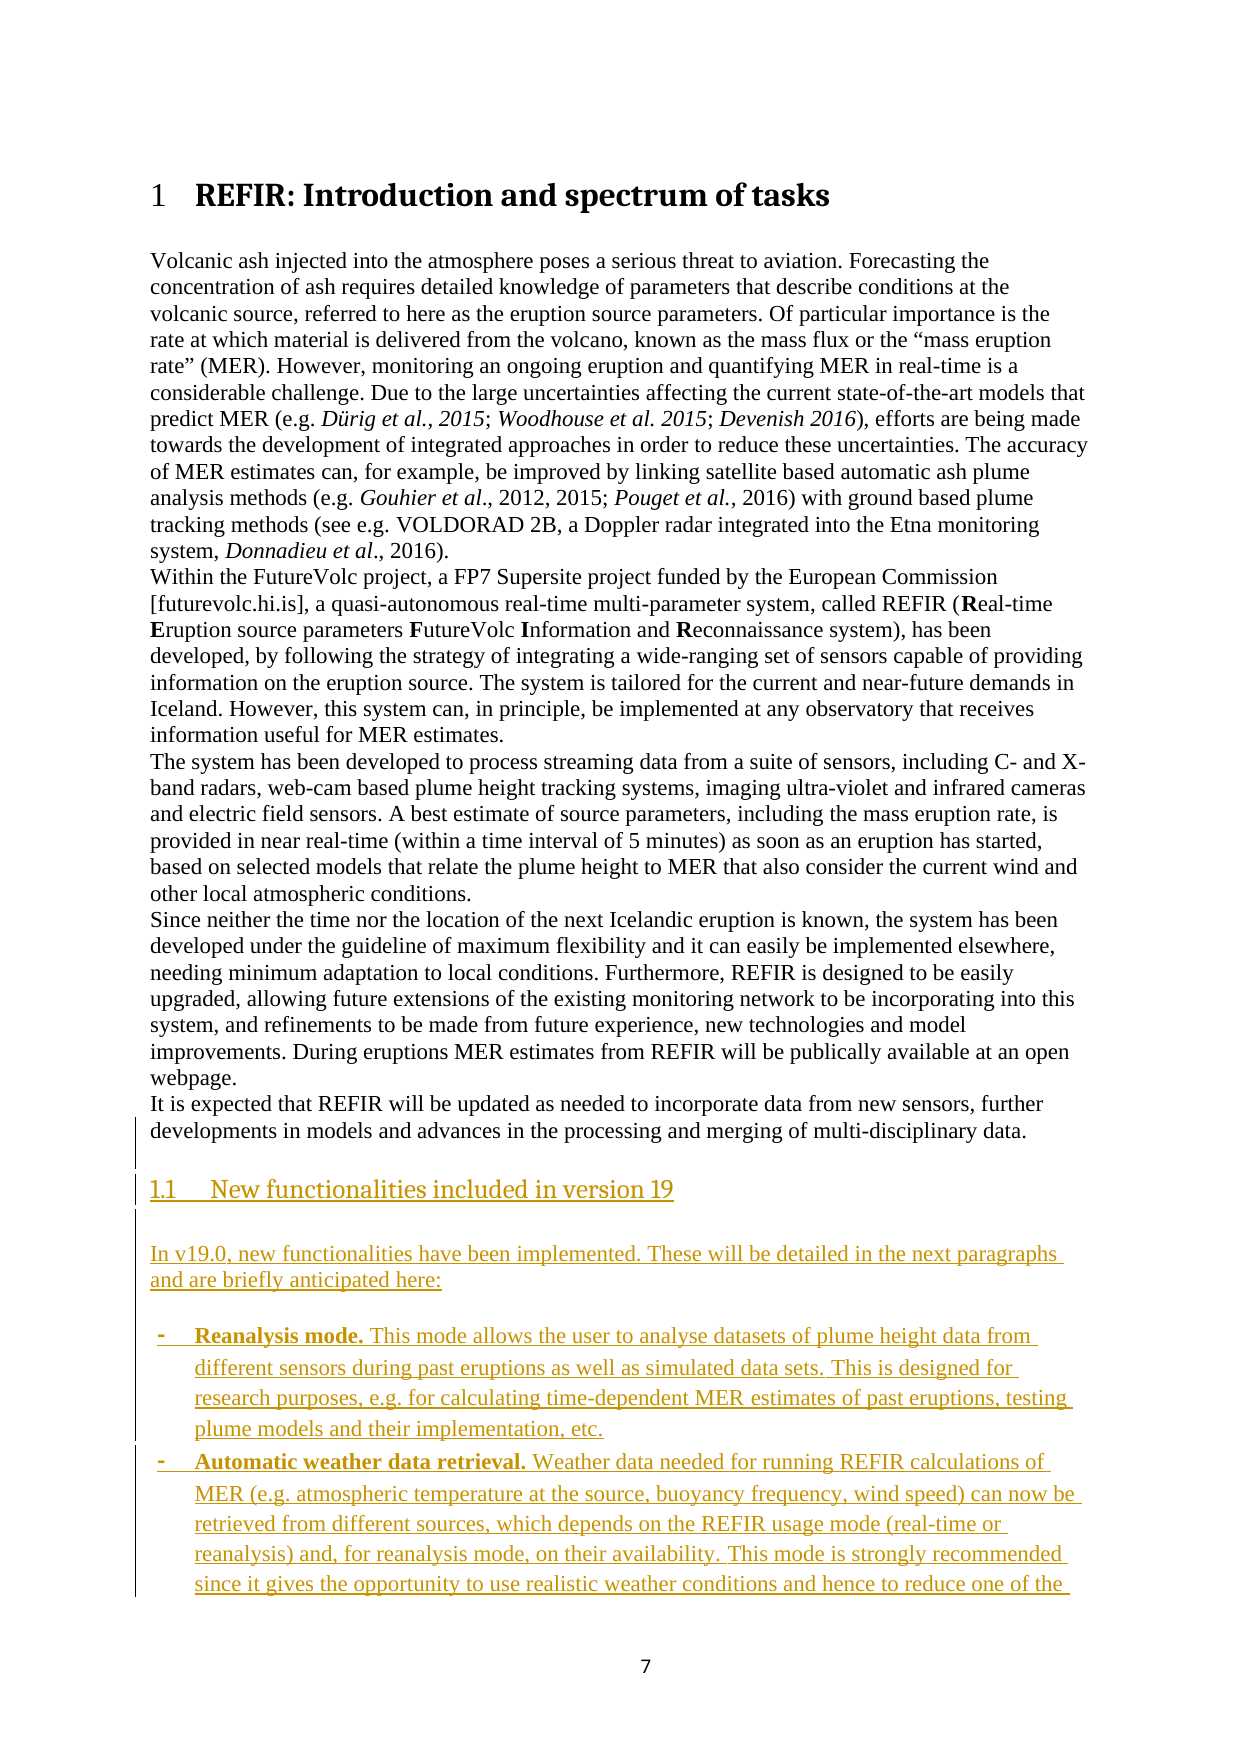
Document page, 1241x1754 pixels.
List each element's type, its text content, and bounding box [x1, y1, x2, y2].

text Volcanic ash injected into the atmosphere poses a serious threat to aviation. Forecasting the concentration of ash requires detailed knowledge of parameters that describe conditions at the volcanic source, referred to here as the eruption source parameters. Of particular importance is the rate at which material is delivered from the volcano, known as the mass flux or the “mass eruption rate” (MER). However, monitoring an ongoing eruption and quantifying MER in real-time is a considerable challenge. Due to the large uncertainties affecting the current state-of-the-art models that predict MER (e.g. Dürig et al., 2015; Woodhouse et al. 2015; Devenish 2016), efforts are being made towards the development of integrated approaches in order to reduce these uncertainties. The accuracy of MER estimates can, for example, be improved by linking satellite based automatic ash plume analysis methods (e.g. Gouhier et al., 2012, 2015; Pouget et al., 2016) with ground based plume tracking methods (see e.g. VOLDORAD 2B, a Doppler radar integrated into the Etna monitoring system, Donnadieu et al., 2016). [150, 247, 1090, 563]
subtitle REFIR: Introduction and spectrum of tasks [150, 175, 1090, 214]
text Since neither the time nor the location of the next Icelandic eruption is known, the system has been developed under the guideline of maximum flexibility and it can easily be implemented elsewhere, needing minimum adaptation to local conditions. Furthermore, REFIR is designed to be easily upgraded, allowing future extensions of the existing monitoring network to be incorporating into this system, and refinements to be made from future experience, new technologies and model improvements. During eruptions MER estimates from REFIR will be publically available at an open webpage. [150, 906, 1090, 1090]
text The system has been developed to process streaming data from a suite of sensors, including C- and X-band radars, web-cam based plume height tracking systems, imaging ultra-violet and infrared cameras and electric field sensors. A best estimate of source parameters, including the mass eruption rate, is provided in near real-time (within a time interval of 5 minutes) as soon as an eruption has started, based on selected models that relate the plume height to MER that also consider the current wind and other local atmospheric conditions. [150, 748, 1090, 906]
text Within the FutureVolc project, a FP7 Supersite project funded by the European Commission [futurevolc.hi.is], a quasi-autonomous real-time multi-parameter system, called REFIR (Real-time Eruption source parameters FutureVolc Information and Reconnaissance system), has been developed, by following the strategy of integrating a wide-ranging set of sensors capable of providing information on the eruption source. The system is tailored for the current and near-future demands in Iceland. However, this system can, in principle, be implemented at any observatory that receives information useful for MER estimates. [150, 563, 1090, 748]
text It is expected that REFIR will be updated as needed to incorporate data from new sensors, further developments in models and advances in the processing and merging of multi-disciplinary data. [150, 1090, 1090, 1143]
